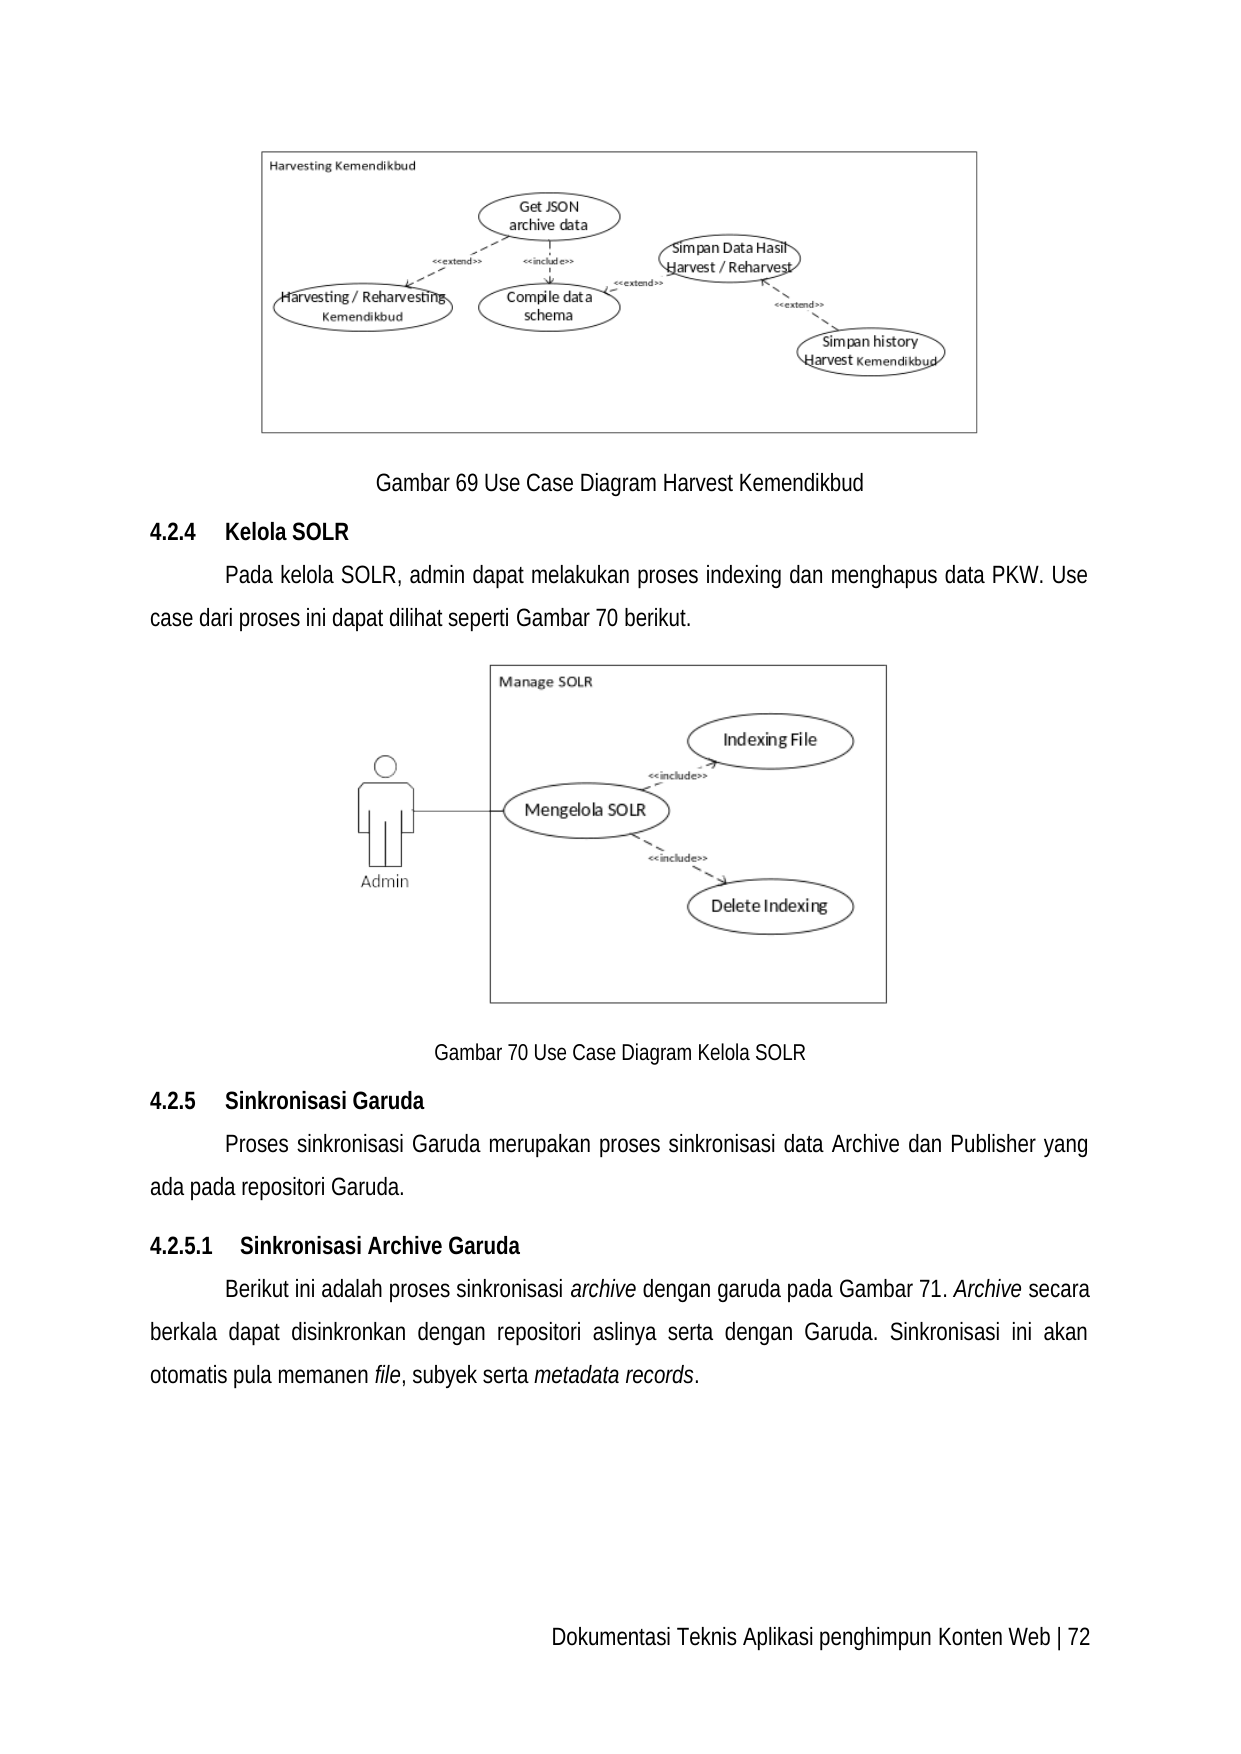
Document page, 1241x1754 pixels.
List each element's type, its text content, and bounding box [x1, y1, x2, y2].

text Pada kelola SOLR, admin dapat melakukan proses indexing dan menghapus data PKW. Use case dari proses ini dapat dilihat seperti Gambar 35 berikut. [150, 560, 1090, 632]
subtitle Sinkronisasi Garuda [150, 1086, 1090, 1114]
text Berikut ini adalah proses sinkronisasi archive dengan garuda pada Gambar 36. Archive secara berkala dapat disinkronkan dengan repositori aslinya serta dengan Garuda. Sinkronisasi ini akan otomatis pula memanen file, subyek serta metadata records. [150, 1274, 1090, 1389]
text Gambar 69 Use Case Diagram Harvest Kemendikbud [150, 468, 1090, 496]
subtitle Kelola SOLR [150, 517, 1090, 546]
subtitle Sinkronisasi Archive Garuda [150, 1231, 1090, 1260]
text Gambar 70 Use Case Diagram Kelola SOLR [150, 1039, 1090, 1065]
text Proses sinkronisasi Garuda merupakan proses sinkronisasi data Archive dan Publisher yang ada pada repositori Garuda. [150, 1129, 1090, 1200]
